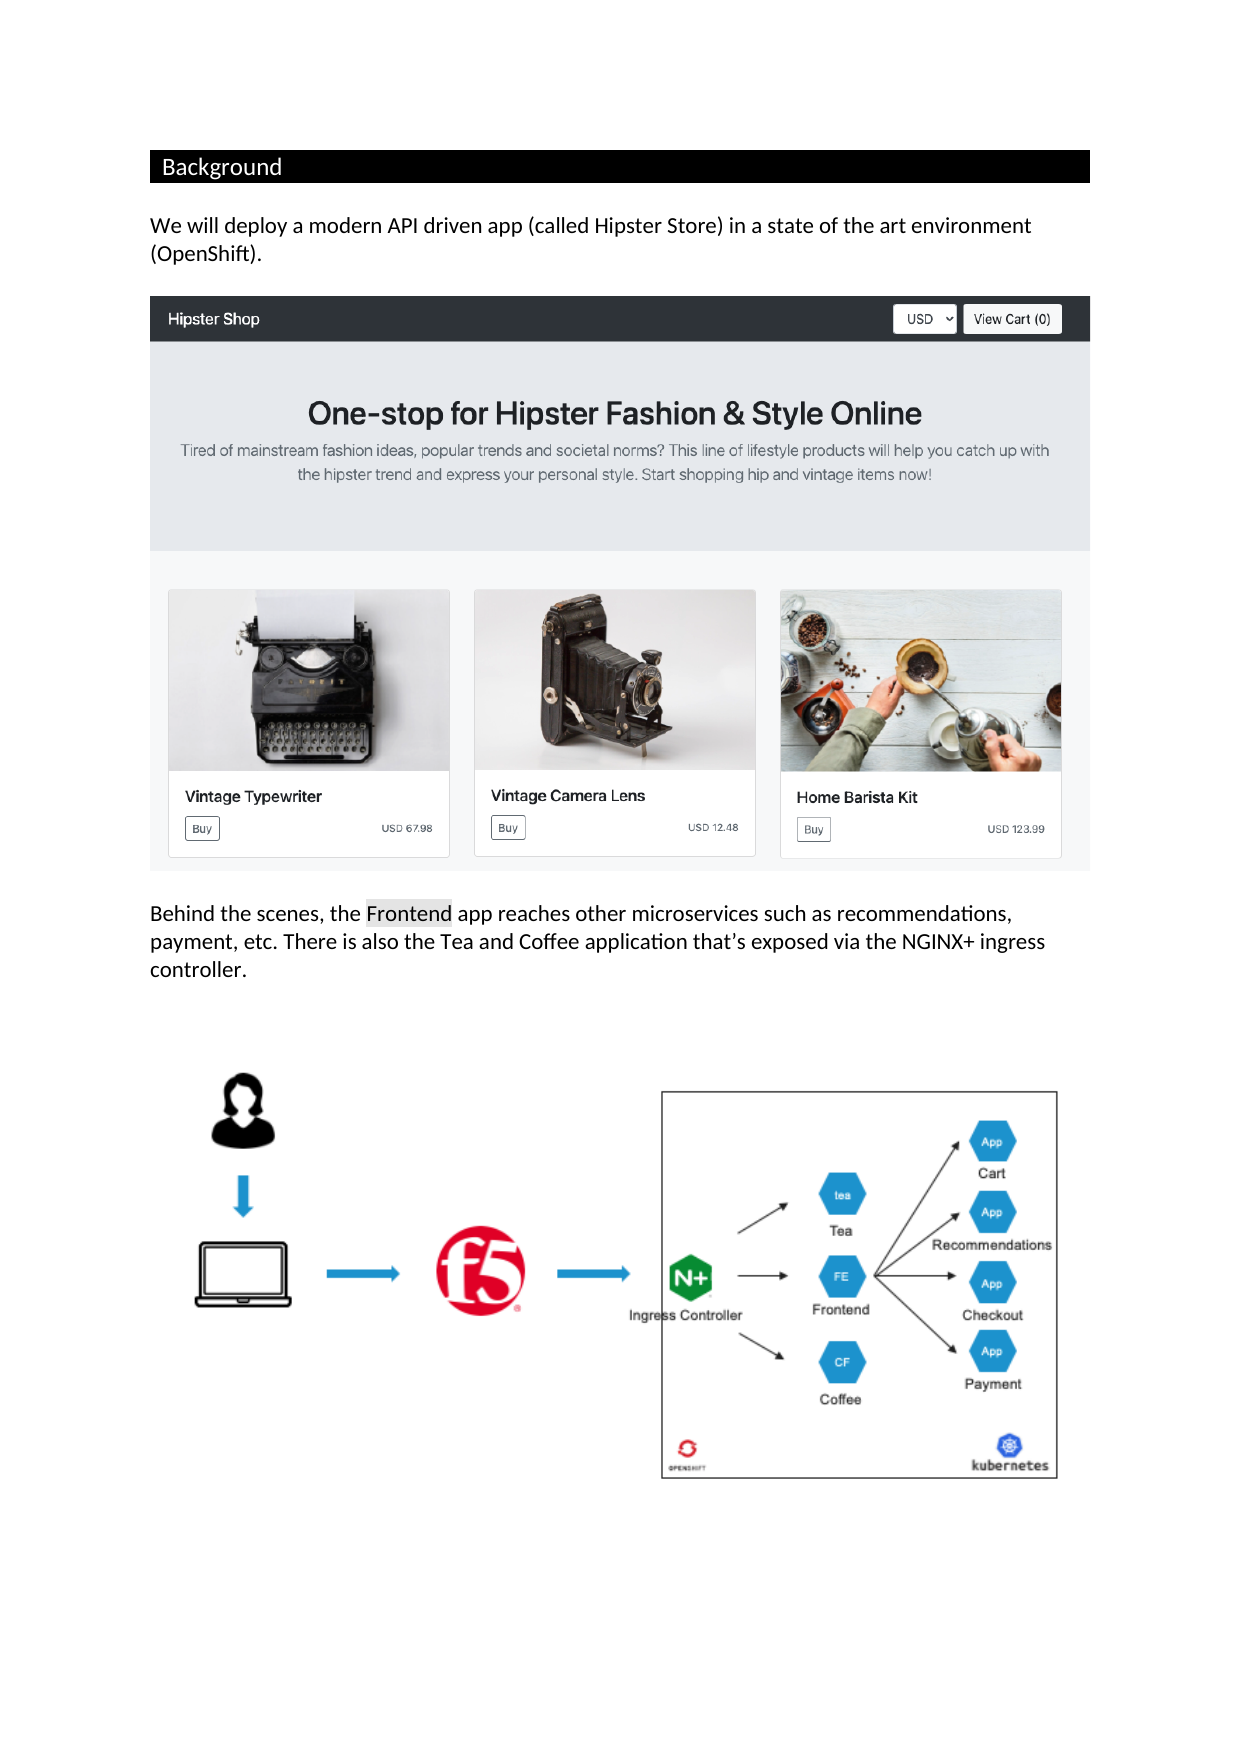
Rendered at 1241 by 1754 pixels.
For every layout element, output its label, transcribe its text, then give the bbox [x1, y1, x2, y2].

text Behind the scenes, the Frontend app reaches other microservices such as recommendations, payment, etc. There is also the Tea and Coffee application that’s exposed via the NGINX+ ingress controller. [150, 899, 1090, 983]
table_header Background [151, 151, 1089, 182]
picture [150, 296, 1091, 871]
text We will deploy a modern API driven app (called Hipster Store) in a state of the art environment (OpenShift). [262, 211, 1090, 267]
picture [150, 1045, 1075, 1493]
